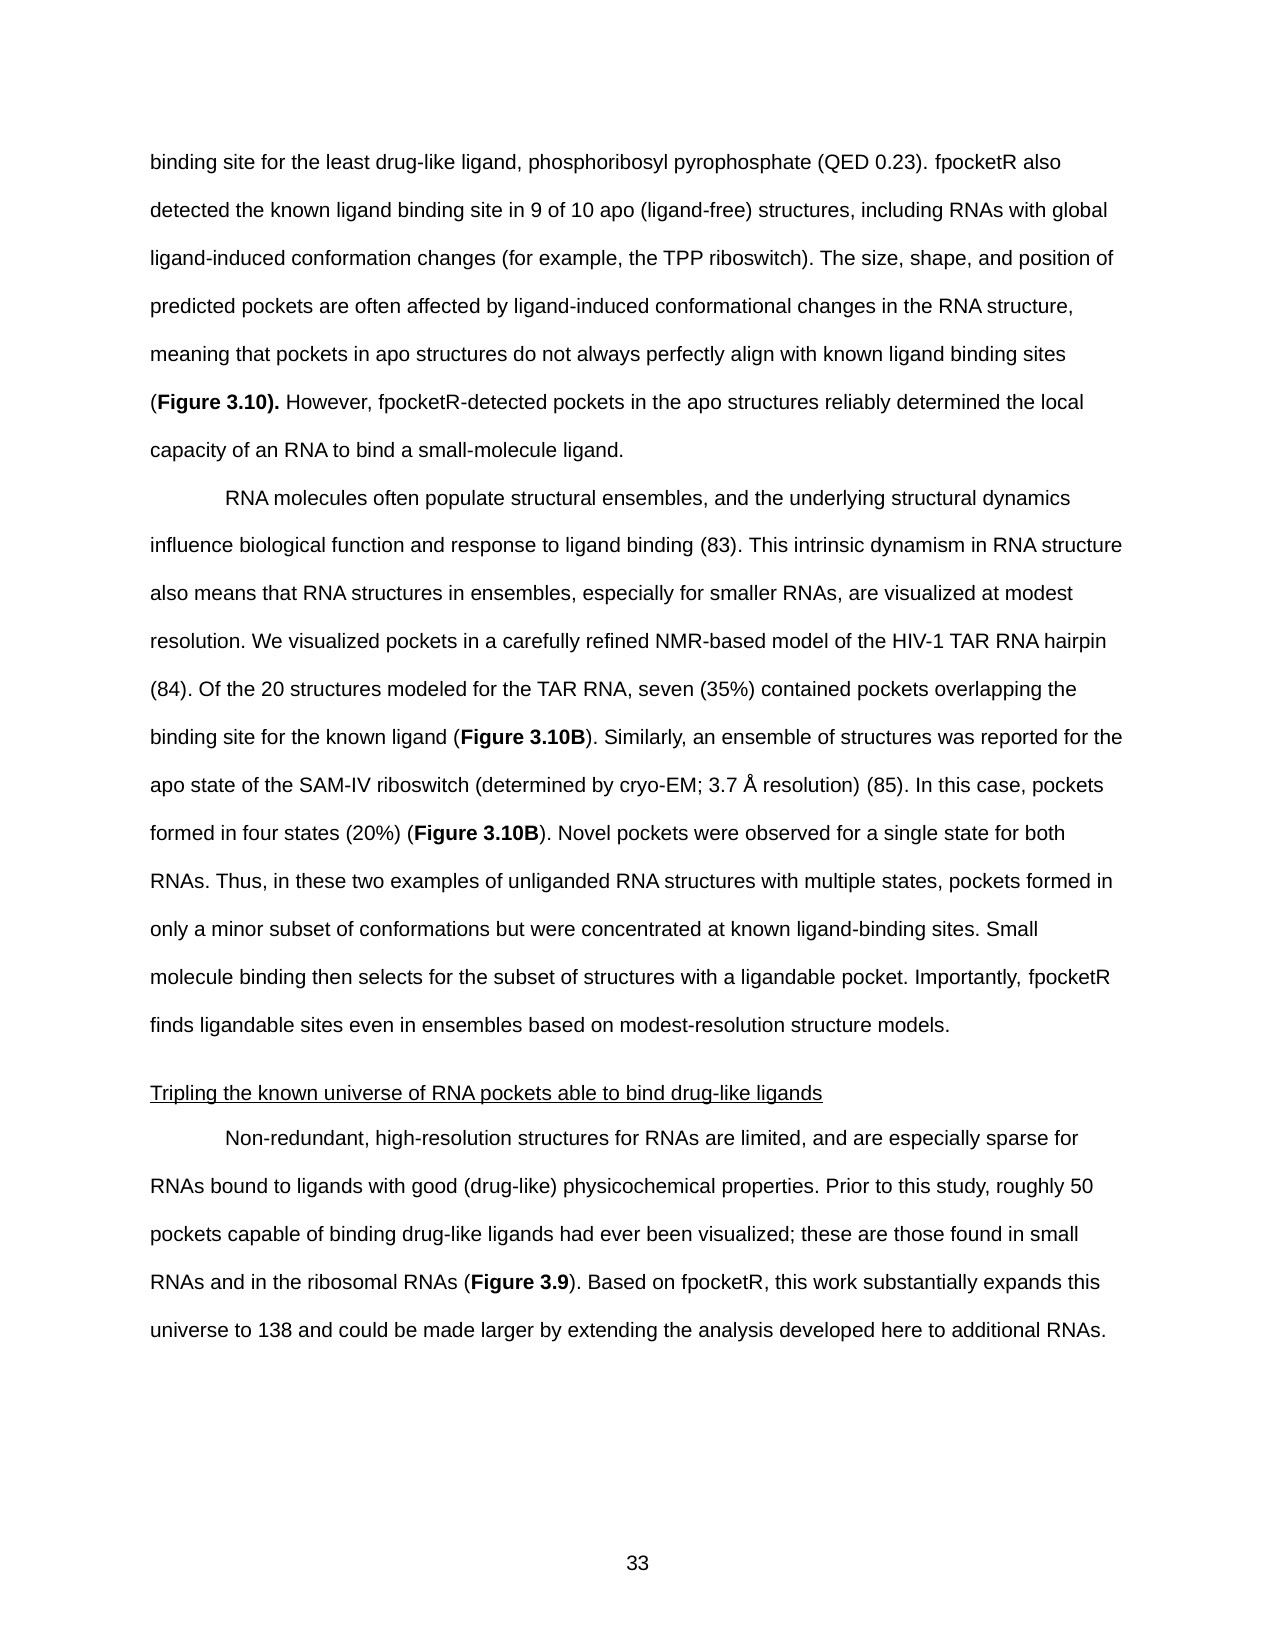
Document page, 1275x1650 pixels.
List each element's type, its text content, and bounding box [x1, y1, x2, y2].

text RNA molecules often populate structural ensembles, and the underlying structural dynamics influence biological function and response to ligand binding . This intrinsic dynamism in RNA structure also means that RNA structures in ensembles, especially for smaller RNAs, are visualized at modest resolution. We visualized pockets in a carefully refined NMR-based model of the HIV-1 TAR RNA hairpin . Of the 20 structures modeled for the TAR RNA, seven (35%) contained pockets overlapping the binding site for the known ligand (Figure 3.3B). Similarly, an ensemble of structures was reported for the apo state of the SAM-IV riboswitch (determined by cryo-EM; 3.7 Å resolution) . In this case, pockets formed in four states (20%) (Figure 3.3B). Novel pockets were observed for a single state for both RNAs. Thus, in these two examples of unliganded RNA structures with multiple states, pockets formed in only a minor subset of conformations but were concentrated at known ligand-binding sites. Small molecule binding then selects for the subset of structures with a ligandable pocket. Importantly, fpocketR finds ligandable sites even in ensembles based on modest-resolution structure models. [150, 485, 1125, 1036]
subtitle Tripling the known universe of RNA pockets able to bind drug-like ligands [150, 1081, 1125, 1105]
